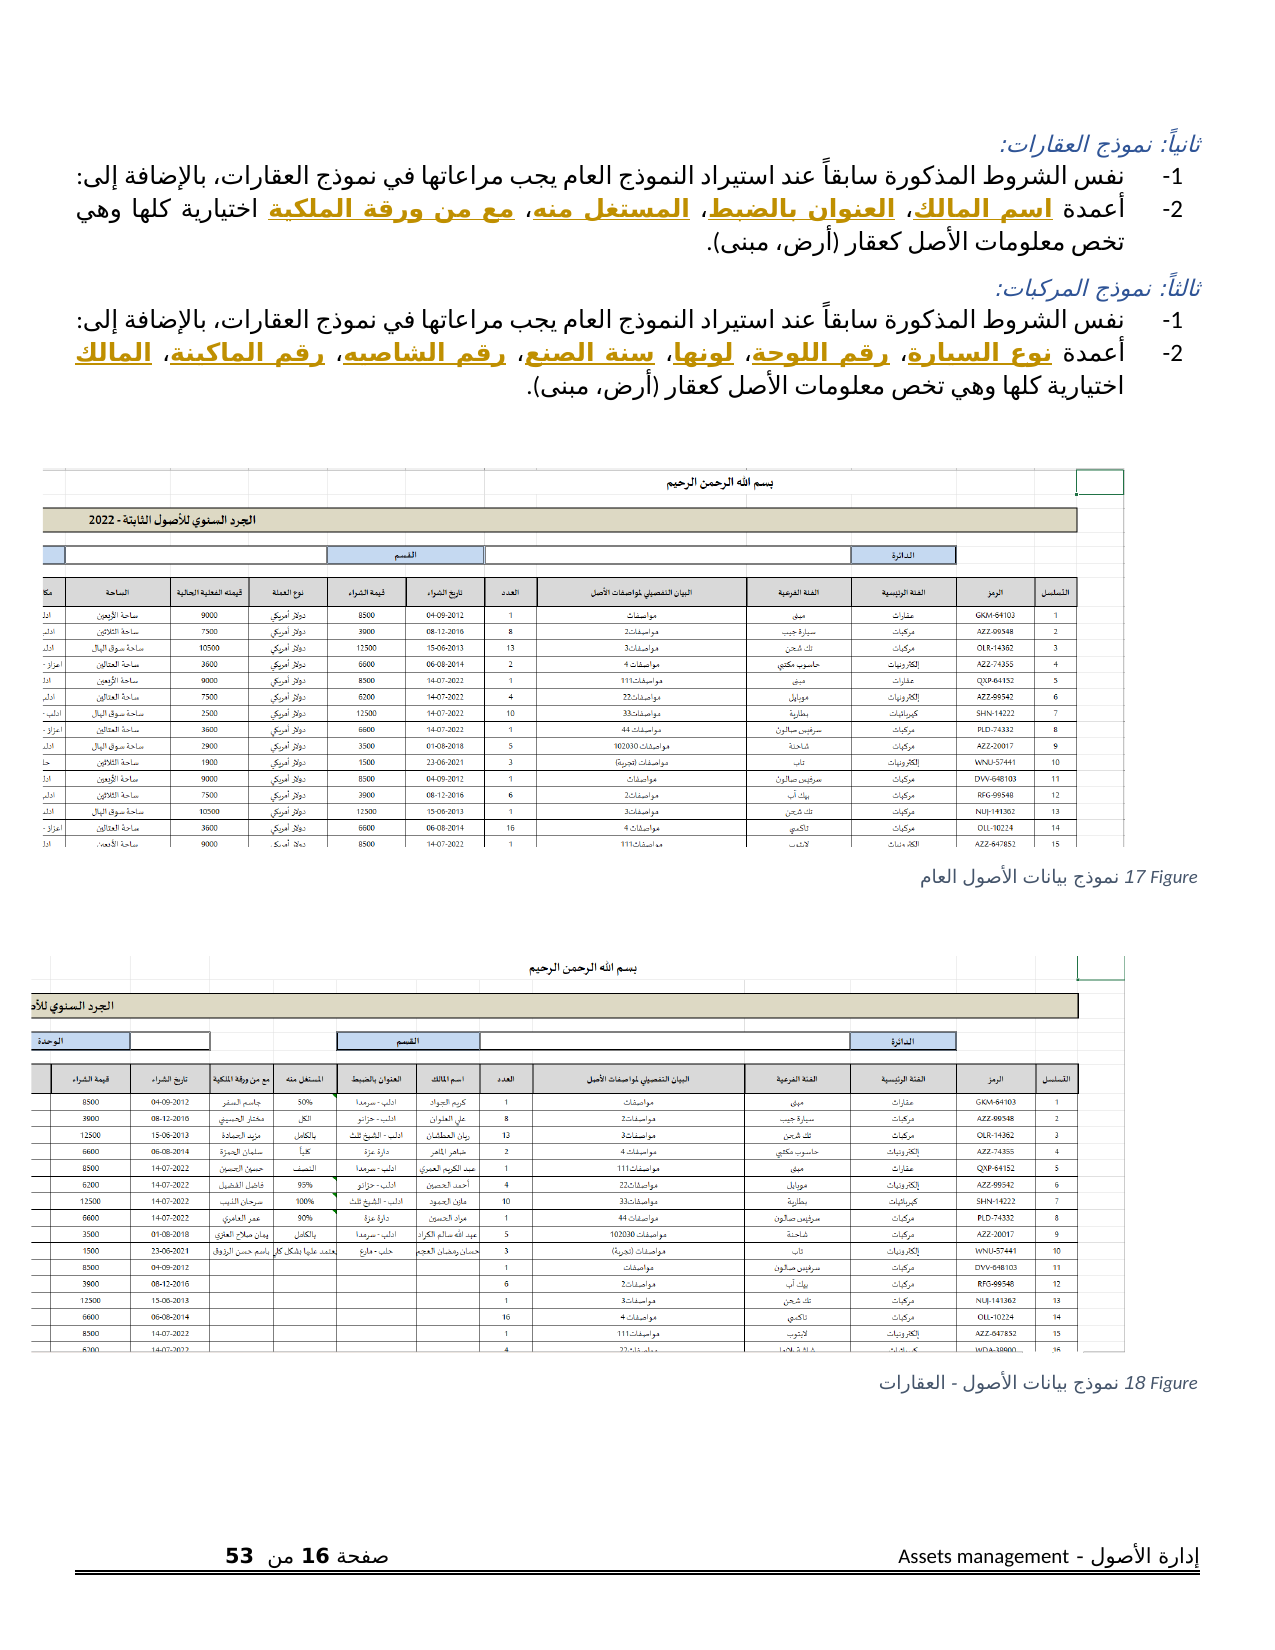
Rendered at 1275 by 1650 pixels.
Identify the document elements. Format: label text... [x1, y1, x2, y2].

list أعمدة اسم المالك، العنوان بالضبط، المستغل منه، مع من ورقة الملكية اختيارية كلها وهي تخص معلومات الأصل كعقار (أرض، مبنى). [75, 193, 1162, 256]
subtitle ثالثاً: نموذج المركبات: [75, 275, 1200, 302]
text Figure 17 نموذج بيانات الأصول العام [75, 865, 1200, 888]
list نفس الشروط المذكورة سابقاً عند استيراد النموذج العام يجب مراعاتها في نموذج العقارات، بالإضافة إلى: [75, 304, 1162, 334]
list أعمدة نوع السيارة، رقم اللوحة، لونها، سنة الصنع، رقم الشاصيه، رقم الماكينة، المالك اختيارية كلها وهي تخص معلومات الأصل كعقار (أرض، مبنى). [75, 337, 1162, 400]
subtitle ثانياً: نموذج العقارات: [75, 131, 1200, 158]
picture [31, 956, 1125, 1353]
text Figure 18 نموذج بيانات الأصول - العقارات [75, 1371, 1200, 1394]
list نفس الشروط المذكورة سابقاً عند استيراد النموذج العام يجب مراعاتها في نموذج العقارات، بالإضافة إلى: [75, 160, 1162, 190]
picture [42, 468, 1125, 847]
